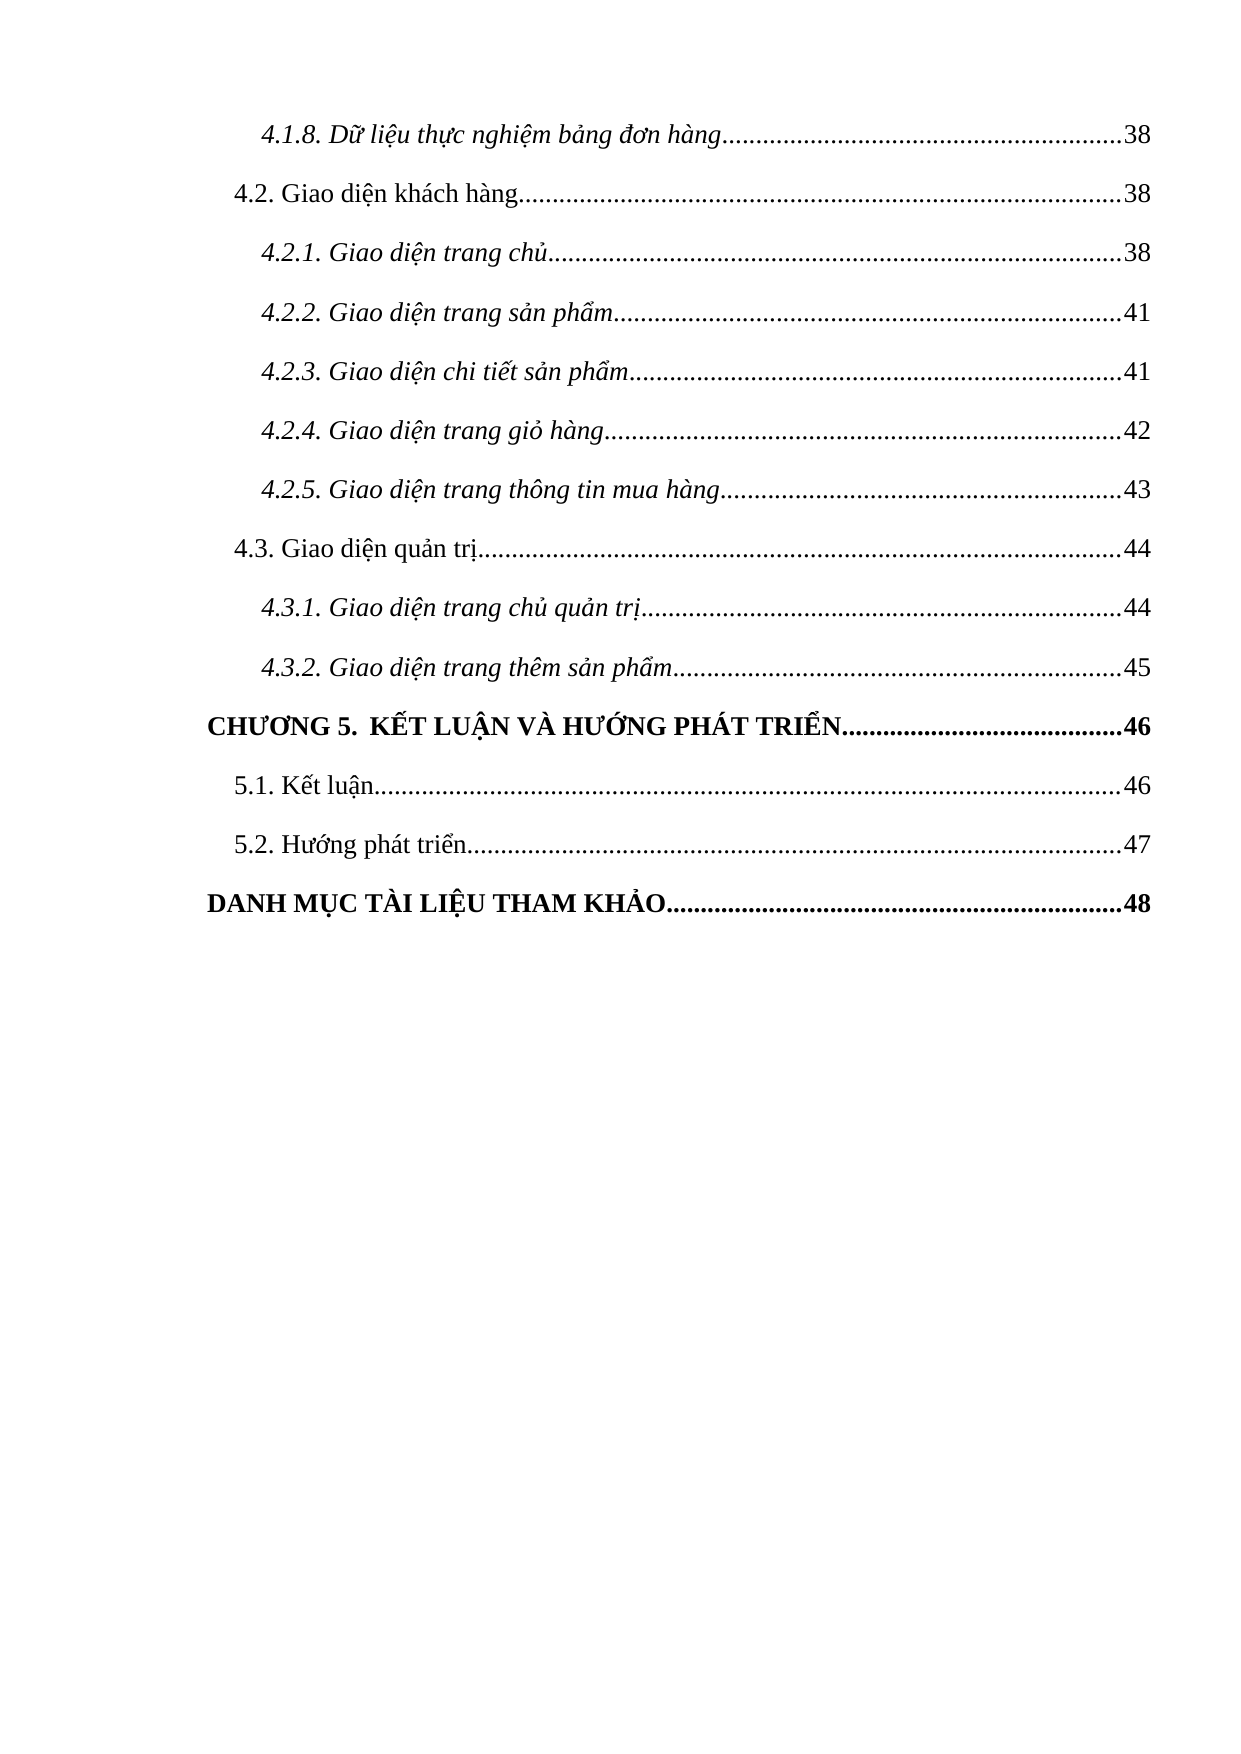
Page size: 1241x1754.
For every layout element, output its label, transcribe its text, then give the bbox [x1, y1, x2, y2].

text CHƯƠNG 5. KẾT LUẬN VÀ HƯỚNG PHÁT TRIỂN 46 [207, 710, 1152, 741]
text 5.2. Hướng phát triển 47 [234, 828, 1152, 859]
text 4.2.4. Giao diện trang giỏ hàng 42 [261, 414, 1152, 445]
text 4.3.2. Giao diện trang thêm sản phẩm 45 [261, 651, 1152, 682]
text 4.3. Giao diện quản trị 44 [234, 532, 1152, 563]
text 4.2.2. Giao diện trang sản phẩm 41 [261, 296, 1152, 327]
text 4.2.3. Giao diện chi tiết sản phẩm 41 [261, 355, 1152, 386]
text 4.1.8. Dữ liệu thực nghiệm bảng đơn hàng 38 [261, 118, 1152, 149]
text 5.1. Kết luận 46 [234, 769, 1152, 800]
text 4.2.1. Giao diện trang chủ 38 [261, 236, 1152, 268]
text 4.2.5. Giao diện trang thông tin mua hàng 43 [261, 473, 1152, 504]
text 4.3.1. Giao diện trang chủ quản trị 44 [261, 591, 1152, 623]
text DANH MỤC TÀI LIỆU THAM KHẢO 48 [207, 887, 1152, 918]
text 4.2. Giao diện khách hàng 38 [234, 177, 1152, 208]
